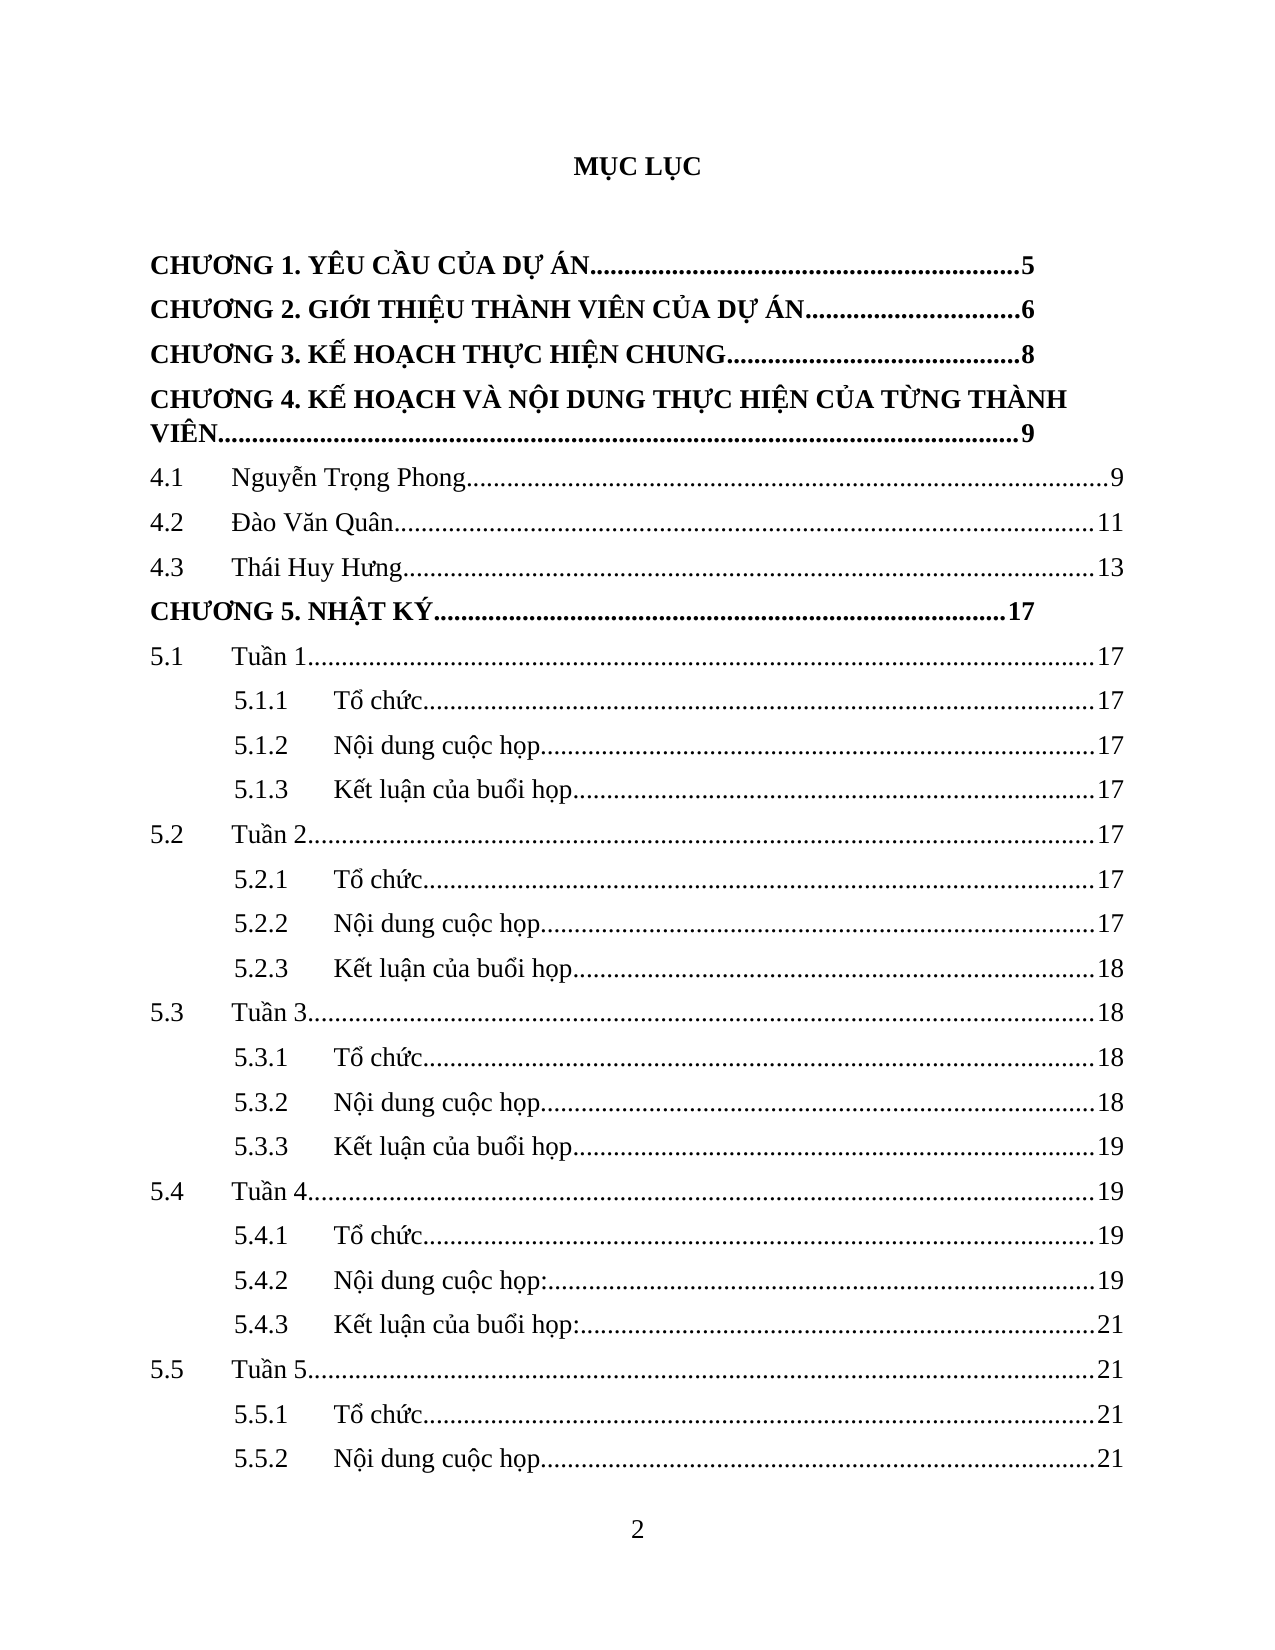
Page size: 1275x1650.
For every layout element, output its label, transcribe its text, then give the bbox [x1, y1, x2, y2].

subtitle MỤC LỤC [150, 150, 1125, 181]
